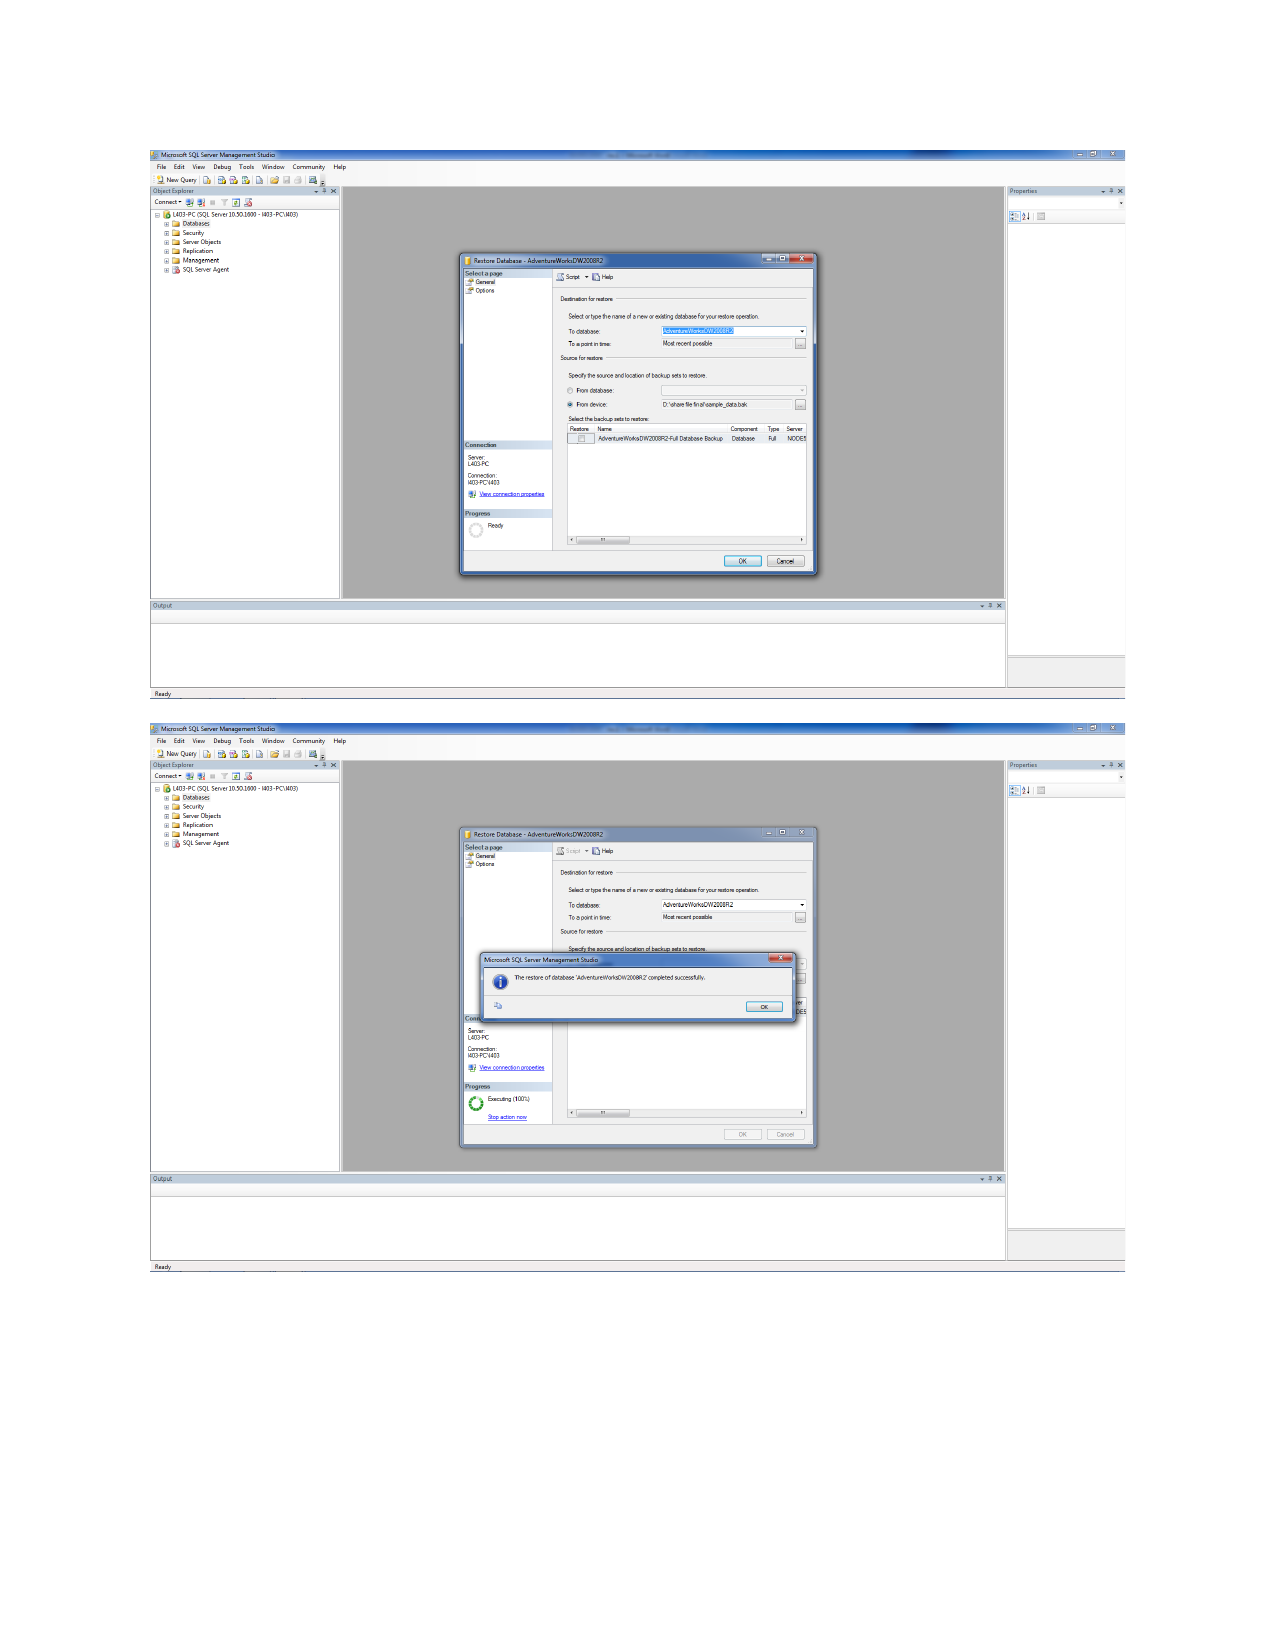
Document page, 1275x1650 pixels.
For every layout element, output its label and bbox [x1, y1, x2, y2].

picture [150, 150, 1125, 699]
picture [150, 723, 1125, 1272]
